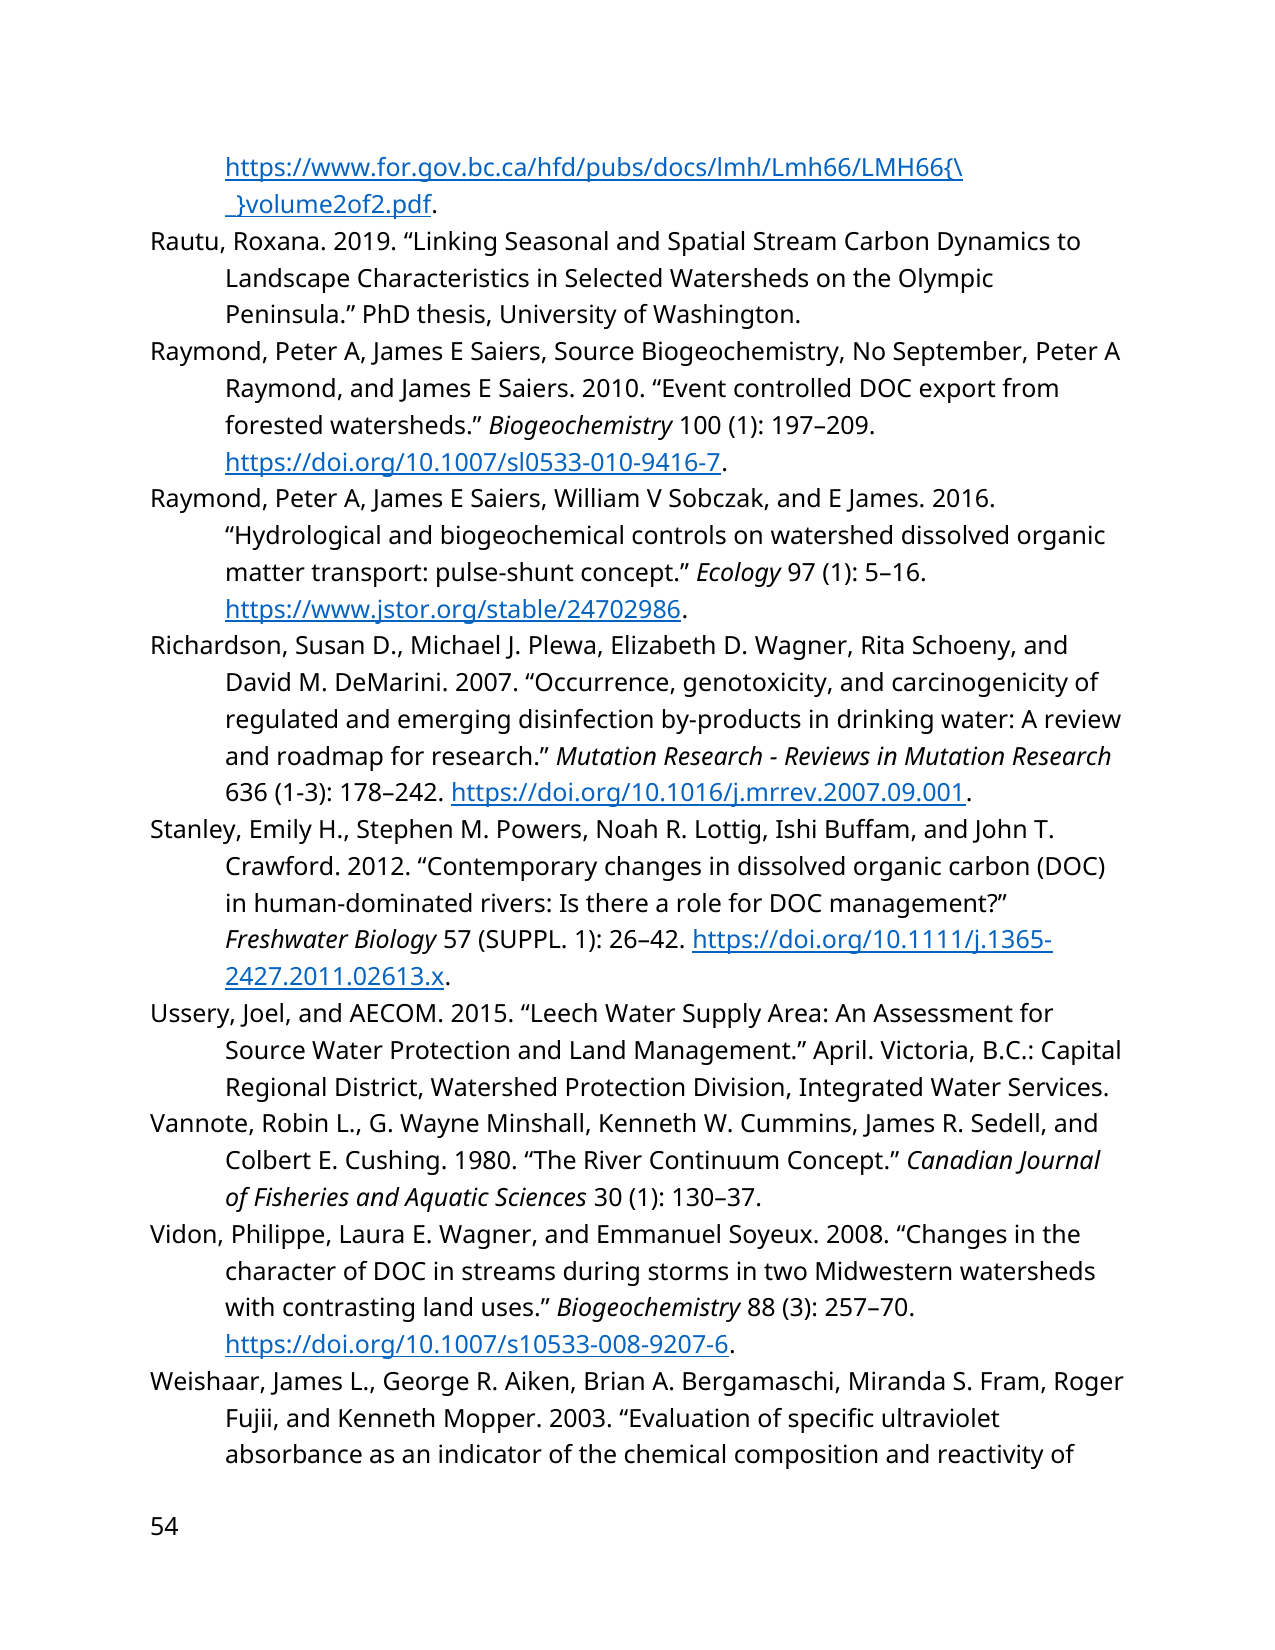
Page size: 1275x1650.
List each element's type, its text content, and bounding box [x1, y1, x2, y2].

text Ussery, Joel, and AECOM. 2015. “Leech Water Supply Area: An Assessment for Source Water Protection and Land Management.” April. Victoria, B.C.: Capital Regional District, Watershed Protection Division, Integrated Water Services. [150, 996, 1125, 1103]
text Stanley, Emily H., Stephen M. Powers, Noah R. Lottig, Ishi Buffam, and John T. Crawford. 2012. “Contemporary changes in dissolved organic carbon (DOC) in human-dominated rivers: Is there a role for DOC management?” Freshwater Biology 57 (SUPPL. 1): 26–42. https://doi.org/10.1111/j.1365-2427.2011.02613.x. [150, 812, 1125, 993]
text Richardson, Susan D., Michael J. Plewa, Elizabeth D. Wagner, Rita Schoeny, and David M. DeMarini. 2007. “Occurrence, genotoxicity, and carcinogenicity of regulated and emerging disinfection by-products in drinking water: A review and roadmap for research.” Mutation Research - Reviews in Mutation Research 636 (1-3): 178–242. https://doi.org/10.1016/j.mrrev.2007.09.001. [150, 628, 1125, 809]
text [150, 150, 1125, 221]
text Raymond, Peter A, James E Saiers, Source Biogeochemistry, No September, Peter A Raymond, and James E Saiers. 2010. “Event controlled DOC export from forested watersheds.” Biogeochemistry 100 (1): 197–209. https://doi.org/10.1007/sl0533-010-9416-7. [150, 334, 1125, 478]
text Vannote, Robin L., G. Wayne Minshall, Kenneth W. Cummins, James R. Sedell, and Colbert E. Cushing. 1980. “The River Continuum Concept.” Canadian Journal of Fisheries and Aquatic Sciences 30 (1): 130–37. [150, 1106, 1125, 1214]
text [150, 1363, 1125, 1471]
text Vidon, Philippe, Laura E. Wagner, and Emmanuel Soyeux. 2008. “Changes in the character of DOC in streams during storms in two Midwestern watersheds with contrasting land uses.” Biogeochemistry 88 (3): 257–70. https://doi.org/10.1007/s10533-008-9207-6. [150, 1216, 1125, 1361]
text Rautu, Roxana. 2019. “Linking Seasonal and Spatial Stream Carbon Dynamics to Landscape Characteristics in Selected Watersheds on the Olympic Peninsula.” PhD thesis, University of Washington. [150, 223, 1125, 331]
text Raymond, Peter A, James E Saiers, William V Sobczak, and E James. 2016. “Hydrological and biogeochemical controls on watershed dissolved organic matter transport: pulse-shunt concept.” Ecology 97 (1): 5–16. https://www.jstor.org/stable/24702986. [150, 481, 1125, 625]
